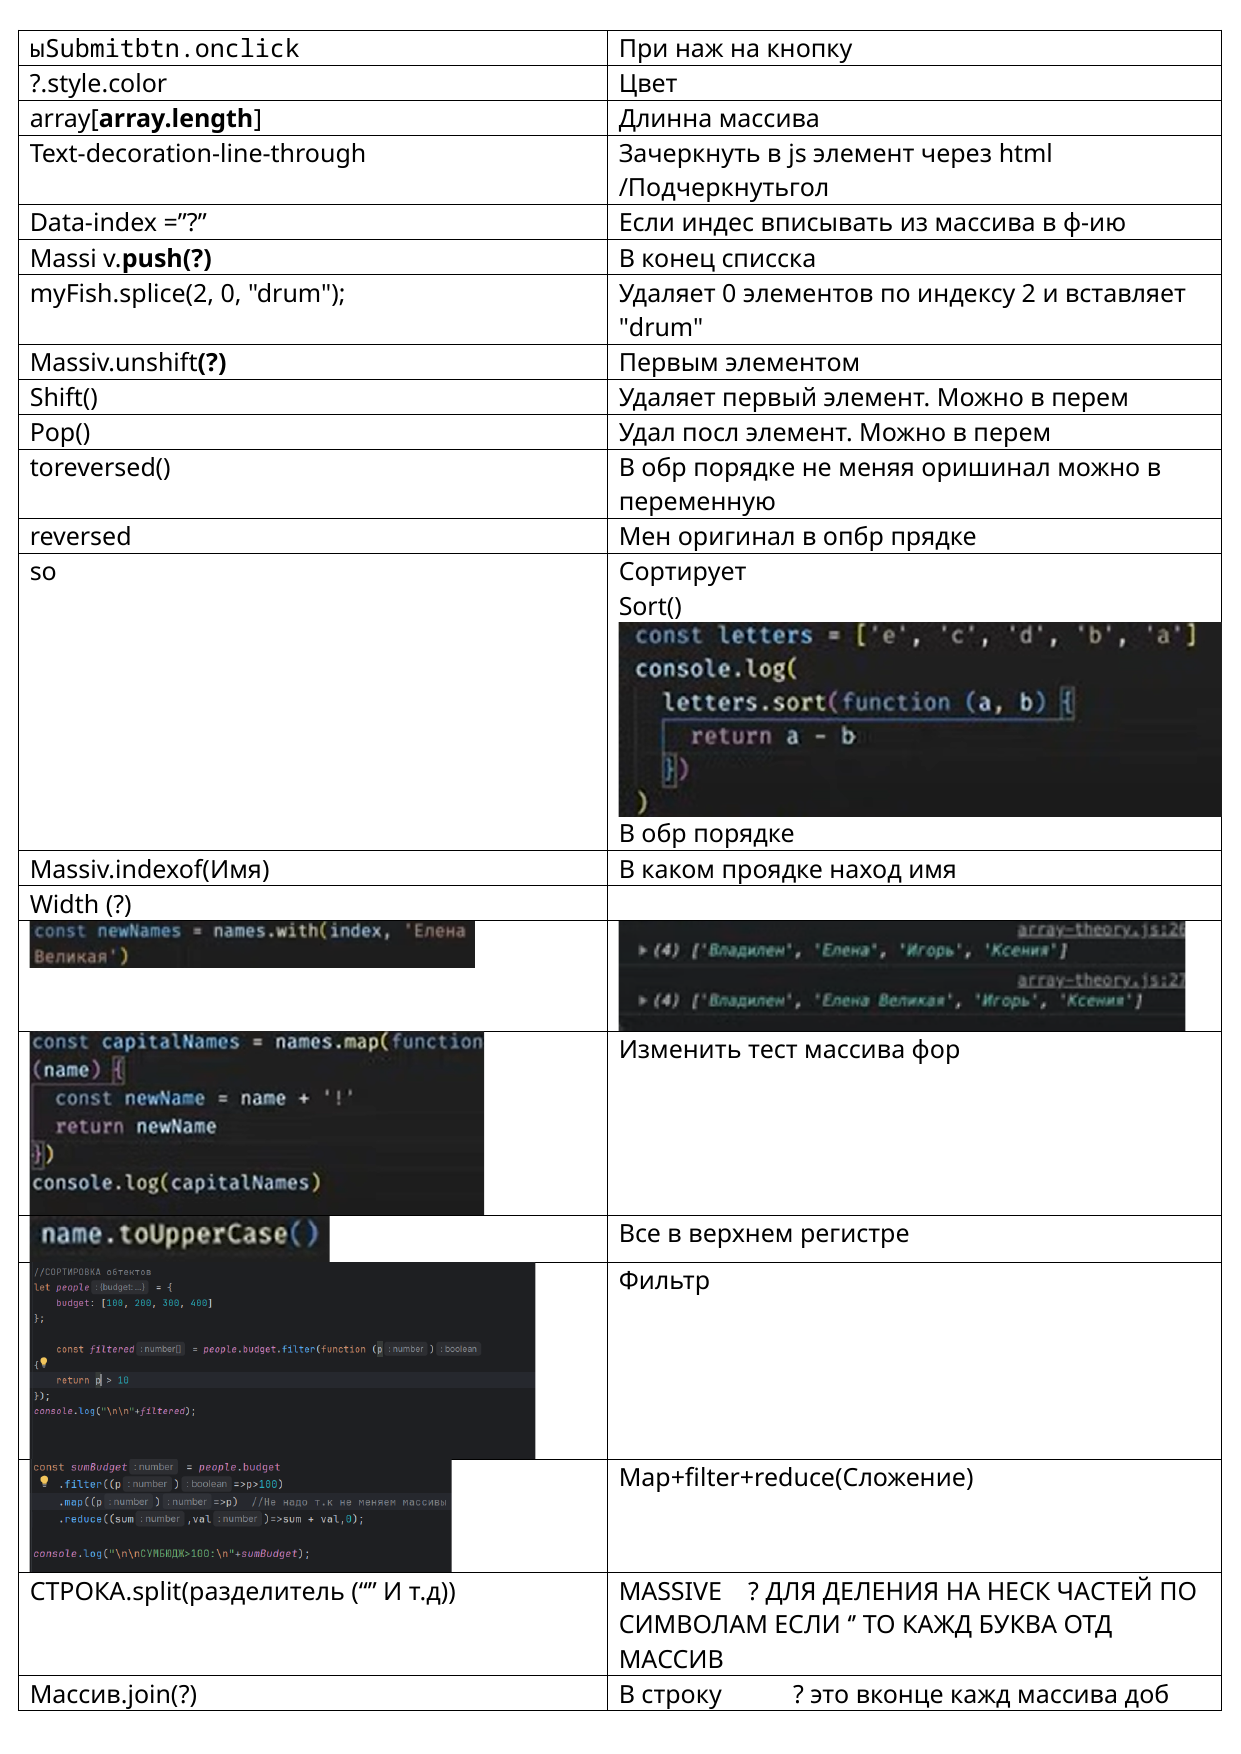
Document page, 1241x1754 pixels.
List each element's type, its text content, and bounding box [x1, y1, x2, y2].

table_cell [536, 1263, 607, 1458]
table_header При наж на кнопку [608, 31, 1221, 65]
table_cell [608, 886, 1221, 920]
table_cell Цвет [608, 66, 1221, 100]
table_cell Data-index =”?” [19, 205, 607, 239]
table_cell Удаляет 0 элементов по индексу 2 и вставляет "drum" [608, 275, 1221, 343]
table_cell Длинна массива [608, 101, 1221, 135]
table_cell myFish.splice(2, 0, "drum"); [19, 275, 607, 343]
table_cell Shift() [19, 380, 607, 414]
table_cell Map+filter+reduce(Сложение) [608, 1460, 1221, 1572]
table_cell [19, 921, 607, 1031]
table_cell Удаляет первый элемент. Можно в перем [608, 380, 1221, 414]
table_cell Massi v.push(?) [19, 240, 607, 274]
table_cell Massiv.indexof(Имя) [19, 851, 607, 885]
table_cell В конец списска [608, 240, 1221, 274]
table_cell [485, 1032, 607, 1215]
table_cell [608, 921, 618, 1031]
table_cell MASSIVE ? ДЛЯ ДЕЛЕНИЯ НА НЕСК ЧАСТЕЙ ПО СИМВОЛАМ ЕСЛИ ‘’ ТО КАЖД БУКВА ОТД МАССИВ [608, 1573, 1221, 1675]
table_cell Изменить тест массива фор [608, 1032, 1221, 1215]
picture [29, 1216, 536, 1572]
table_cell Удал посл элемент. Можно в перем [608, 415, 1221, 449]
table_cell СТРОКА.split(разделитель (“” И т.д)) [19, 1573, 607, 1675]
table_cell [452, 1460, 607, 1572]
table_cell [19, 1032, 29, 1215]
table_cell [19, 1263, 29, 1458]
table_cell Первым элементом [608, 345, 1221, 378]
table_cell Мен оригинал в опбр прядке [608, 519, 1221, 553]
table_cell [1186, 921, 1221, 1031]
table_cell [19, 1216, 29, 1262]
picture [29, 1031, 485, 1215]
table_cell Text-decoration-line-through [19, 136, 607, 204]
table_cell Width (?) [19, 886, 607, 920]
table_cell reversed [19, 519, 607, 553]
table_cell so [19, 554, 607, 850]
table_cell Все в верхнем регистре [608, 1216, 1221, 1262]
table_cell Сортирует Sort() В обр порядке [608, 554, 1221, 850]
table_cell toreversed() [19, 450, 607, 518]
table_cell Pop() [19, 415, 607, 449]
table_cell ?.style.color [19, 66, 607, 100]
table_cell В обр порядкe не меняя оришинал можно в переменную [608, 450, 1221, 518]
picture [618, 921, 1186, 1031]
table_cell Массив.join(?) [19, 1676, 607, 1710]
table_cell [19, 1460, 29, 1572]
table_cell В каком проядке наход имя [608, 851, 1221, 885]
table_header ыSubmitbtn.onclick [19, 31, 607, 65]
table_cell array[array.length] [19, 101, 607, 135]
picture [29, 921, 475, 968]
table_cell Зачеркнуть в js элемент через html /Подчеркнутьгол [608, 136, 1221, 204]
table_cell Massiv.unshift(?) [19, 345, 607, 378]
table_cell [608, 1676, 1221, 1710]
table_cell Фильтр [608, 1263, 1221, 1458]
table_cell Если индес вписывать из массива в ф-ию [608, 205, 1221, 239]
picture [618, 622, 1222, 817]
table_cell [330, 1216, 607, 1262]
